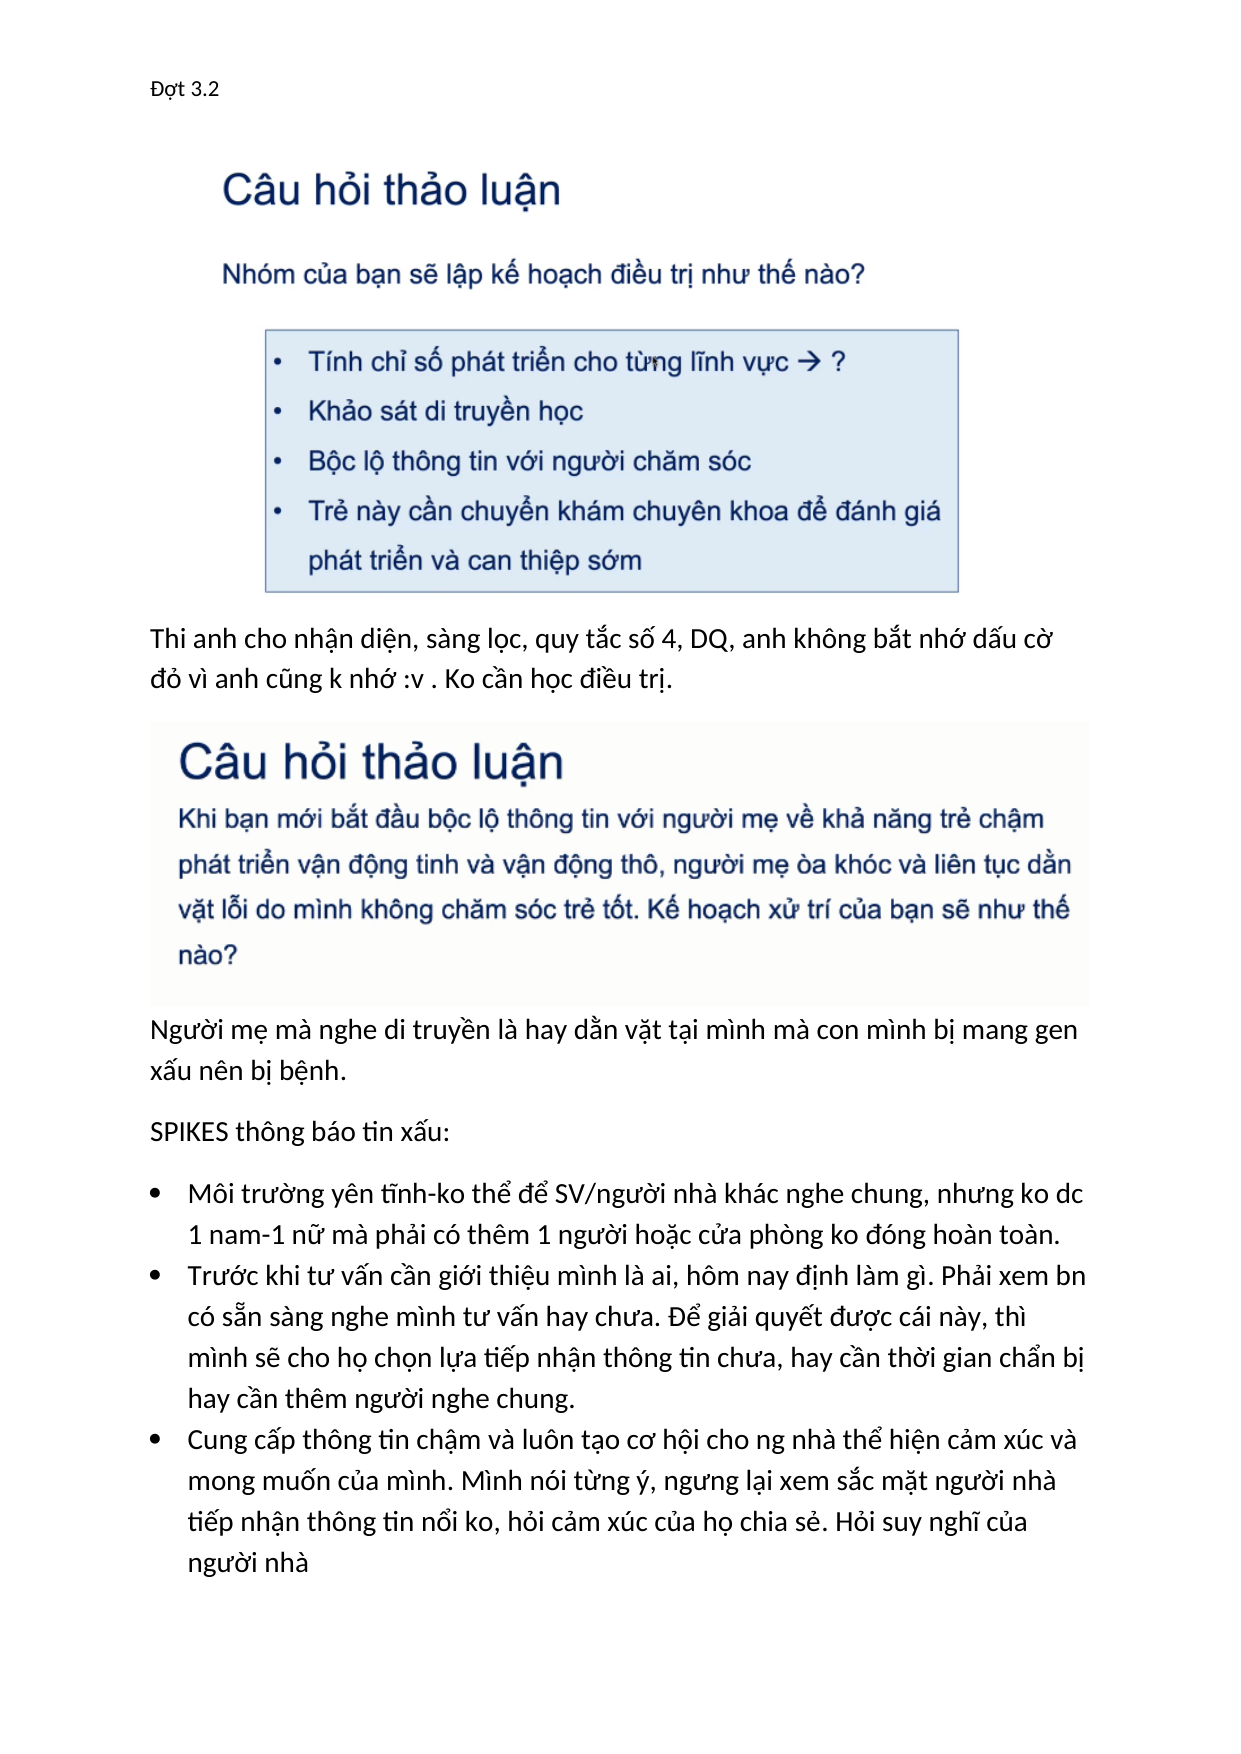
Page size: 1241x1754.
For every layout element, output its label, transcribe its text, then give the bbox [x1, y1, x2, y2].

text Thi anh cho nhận diện, sàng lọc, quy tắc số 4, DQ, anh không bắt nhớ dấu cờ đỏ vì anh cũng k nhớ :v . Ko cần học điều trị. [150, 620, 1090, 696]
text SPIKES thông báo tin xấu: [150, 1113, 1090, 1149]
list Cung cấp thông tin chậm và luôn tạo cơ hội cho ng nhà thể hiện cảm xúc và mong muốn của mình. Mình nói từng ý, ngưng lại xem sắc mặt người nhà tiếp nhận thông tin nổi ko, hỏi cảm xúc của họ chia sẻ. Hỏi suy nghĩ của người nhà [150, 1421, 1090, 1579]
picture [150, 150, 1091, 595]
picture [150, 722, 1091, 1006]
text Người mẹ mà nghe di truyền là hay dằn vặt tại mình mà con mình bị mang gen xấu nên bị bệnh. [150, 1006, 1090, 1087]
list Trước khi tư vấn cần giới thiệu mình là ai, hôm nay định làm gì. Phải xem bn có sẵn sàng nghe mình tư vấn hay chưa. Để giải quyết được cái này, thì mình sẽ cho họ chọn lựa tiếp nhận thông tin chưa, hay cần thời gian chẩn bị hay cần thêm người nghe chung. [150, 1257, 1090, 1416]
list Môi trường yên tĩnh-ko thể để SV/người nhà khác nghe chung, nhưng ko dc 1 nam-1 nữ mà phải có thêm 1 người hoặc cửa phòng ko đóng hoàn toàn. [150, 1175, 1090, 1252]
